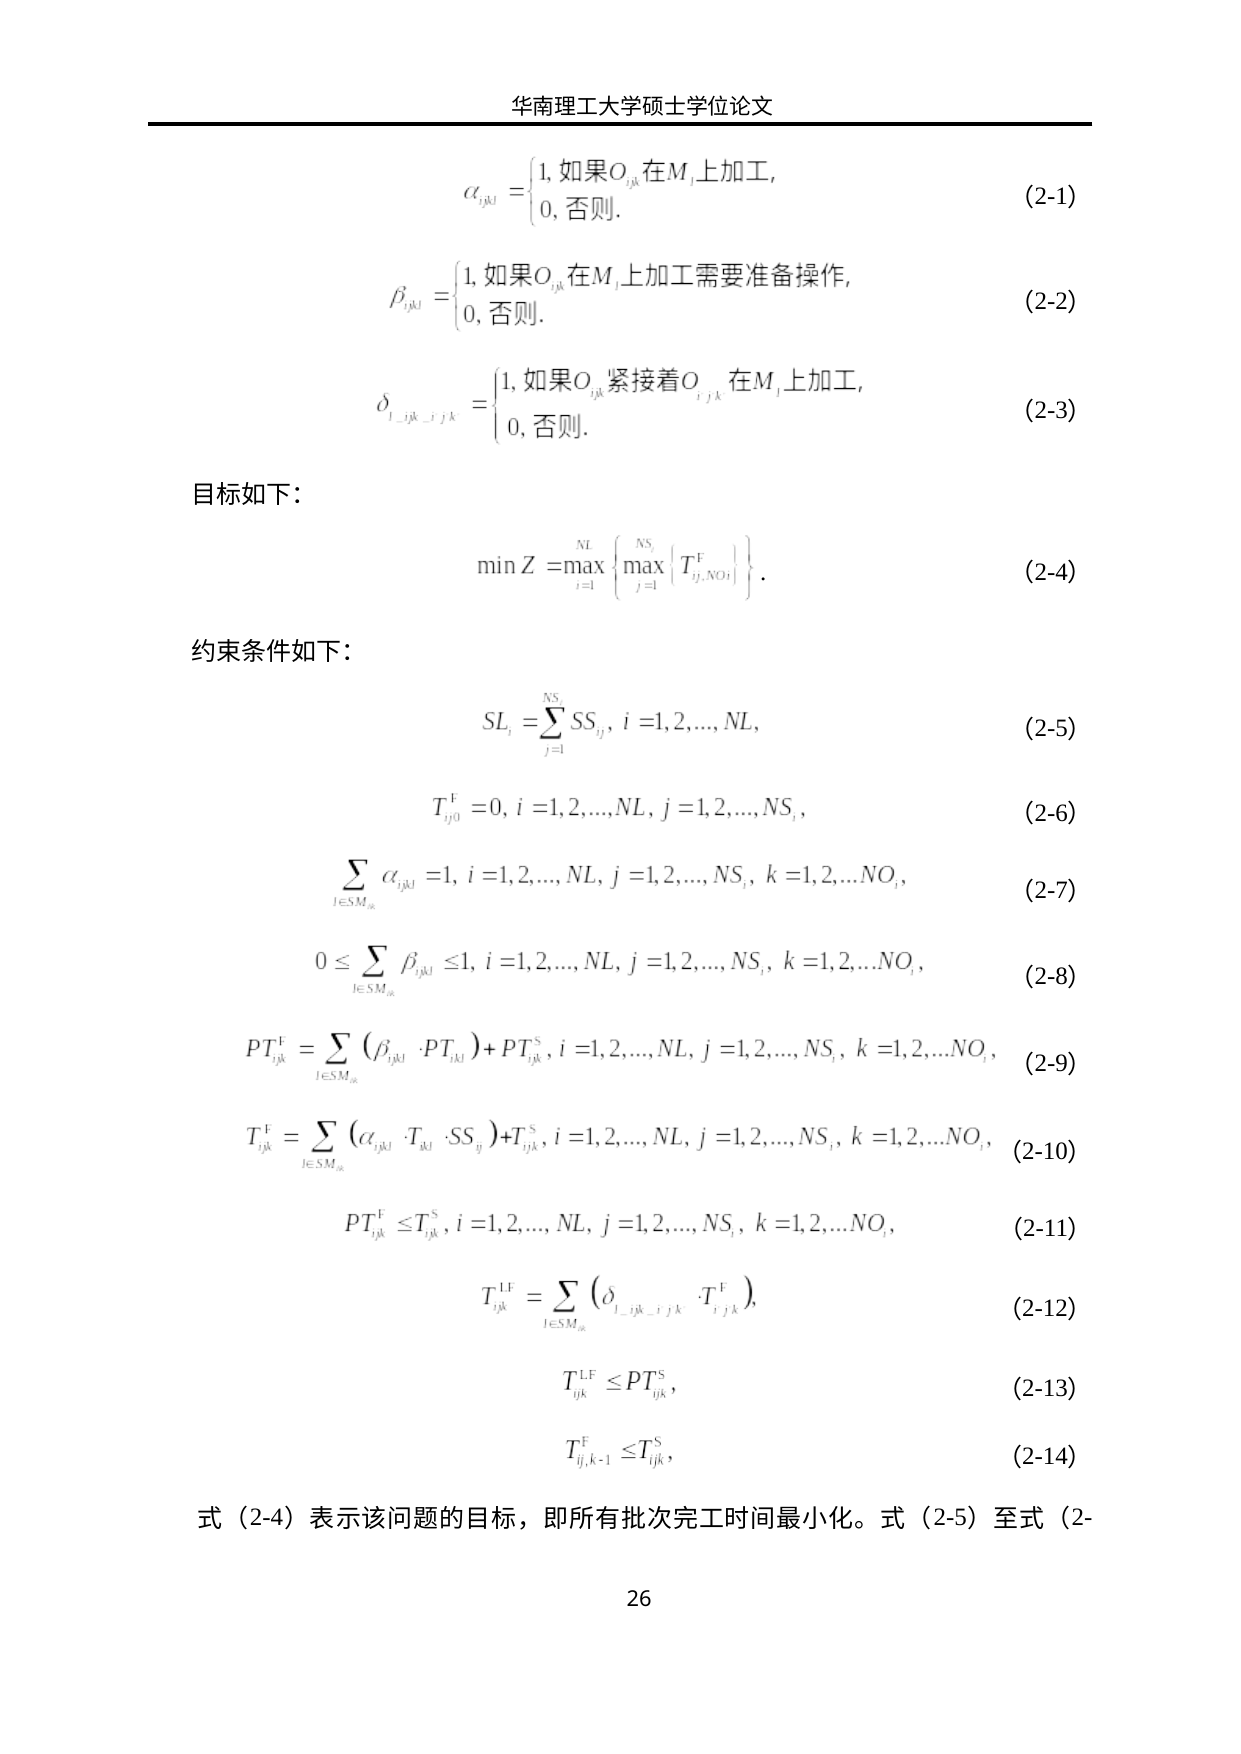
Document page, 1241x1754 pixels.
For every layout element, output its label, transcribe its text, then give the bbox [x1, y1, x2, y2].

text （2-8） [148, 941, 1092, 1009]
text （2-9） [148, 1028, 1092, 1097]
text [148, 1499, 1092, 1535]
text 约束条件如下： [148, 631, 1092, 667]
text . （2-4） [148, 529, 1092, 613]
text （2-11） [148, 1203, 1092, 1253]
text 目标如下： [148, 475, 1092, 511]
text （2-14） [148, 1431, 1092, 1481]
text （2-3） [148, 362, 1092, 457]
text （2-12） [148, 1271, 1092, 1345]
text （2-1） [148, 152, 1092, 239]
text （2-6） [148, 787, 1092, 837]
text （2-10） [148, 1115, 1092, 1185]
text （2-5） [148, 685, 1092, 769]
text （2-7） [148, 855, 1092, 923]
text （2-2） [148, 257, 1092, 343]
text （2-13） [148, 1363, 1092, 1413]
